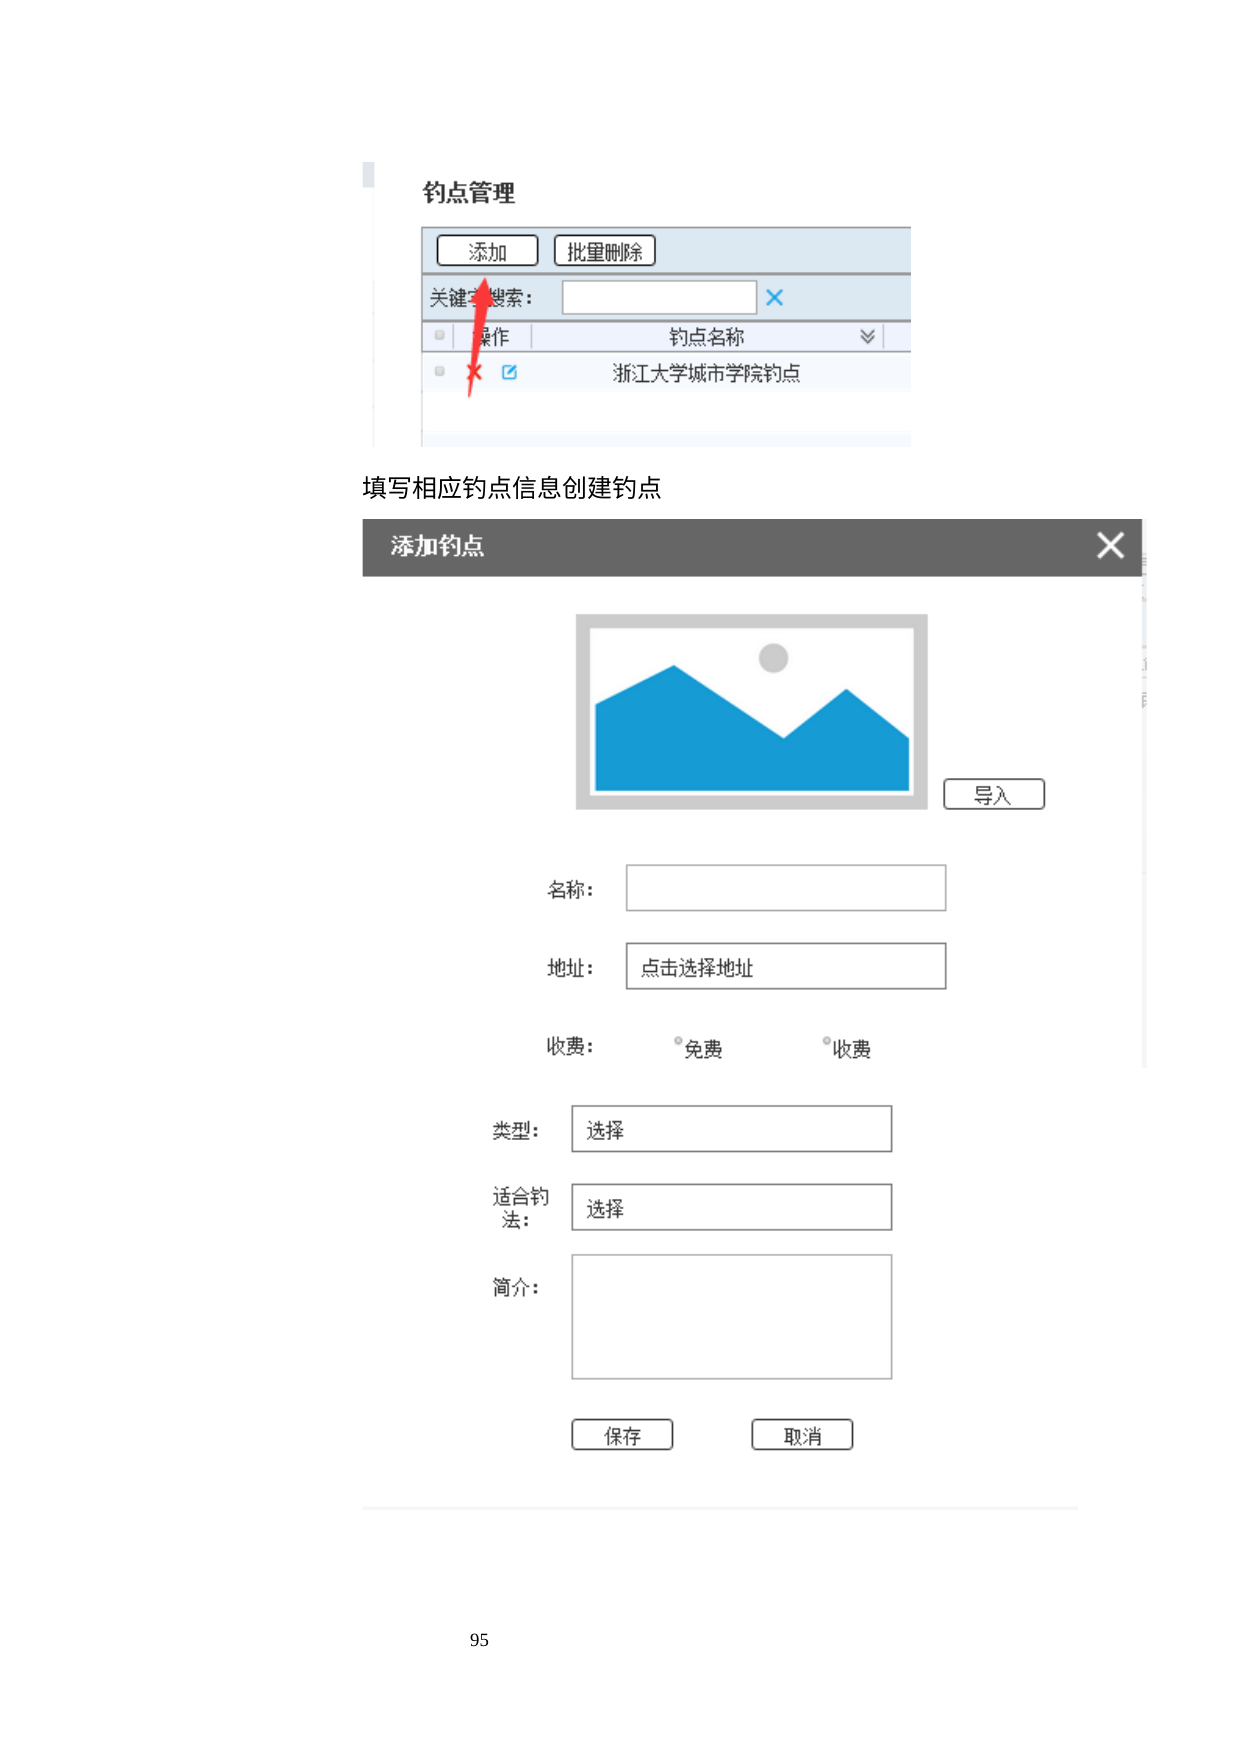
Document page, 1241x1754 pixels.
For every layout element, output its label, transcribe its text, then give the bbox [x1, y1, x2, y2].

picture [362, 519, 1147, 1068]
text 填写相应钓点信息创建钓点 [319, 454, 1053, 519]
picture [362, 162, 911, 447]
picture [362, 1072, 1078, 1510]
